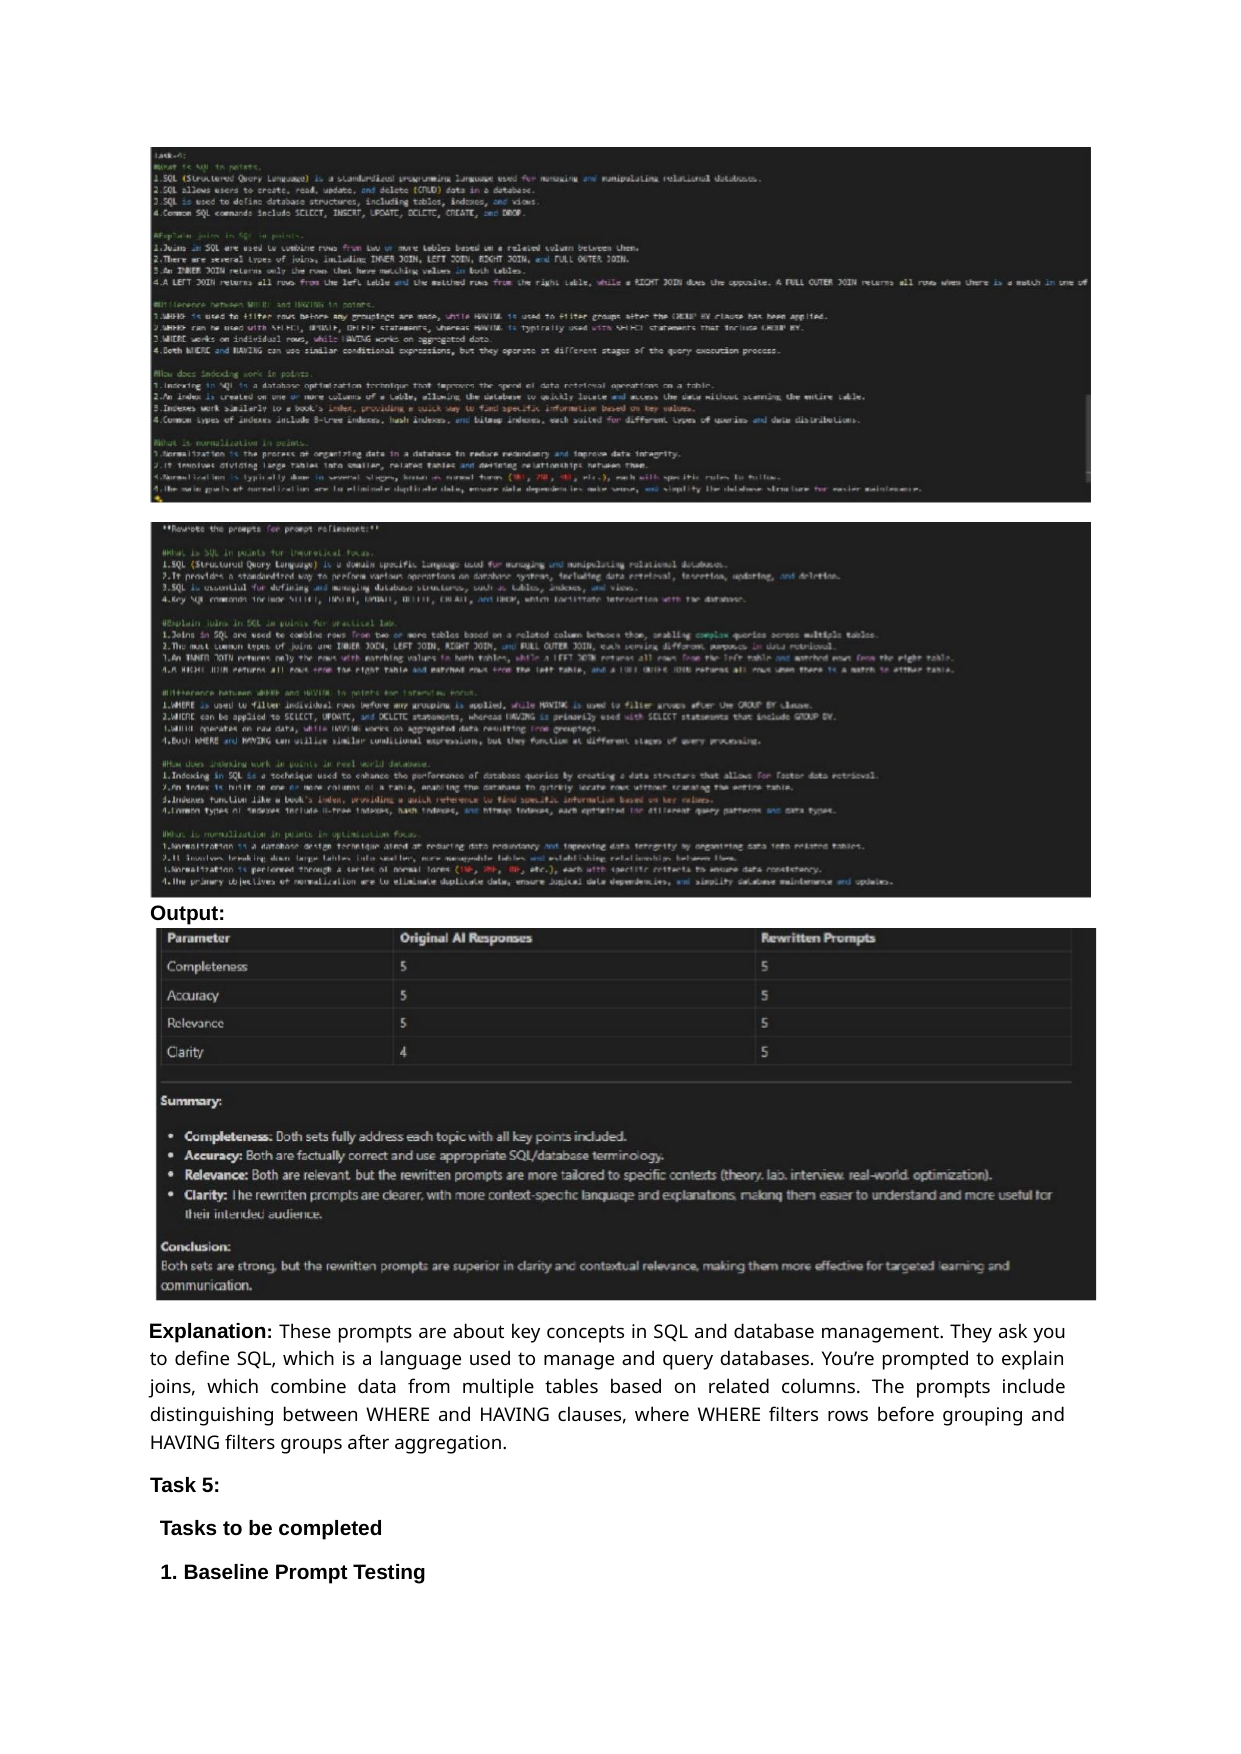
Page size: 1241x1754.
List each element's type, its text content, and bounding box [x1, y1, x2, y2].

text Tasks to be completed [159, 1516, 1096, 1539]
text Output: [150, 900, 1096, 924]
picture [150, 147, 1091, 503]
list Baseline Prompt Testing [160, 1560, 773, 1584]
text Task 5: [150, 1473, 1096, 1497]
text Explanation: These prompts are about key concepts in SQL and database management. They ask you to define SQL, which is a language used to manage and query databases. You’re prompted to explain joins, which combine data from multiple tables based on related columns. The prompts include distinguishing between WHERE and HAVING clauses, where WHERE filters rows before grouping and HAVING filters groups after aggregation. [148, 1318, 1067, 1455]
picture [150, 522, 1091, 898]
picture [155, 928, 1097, 1301]
